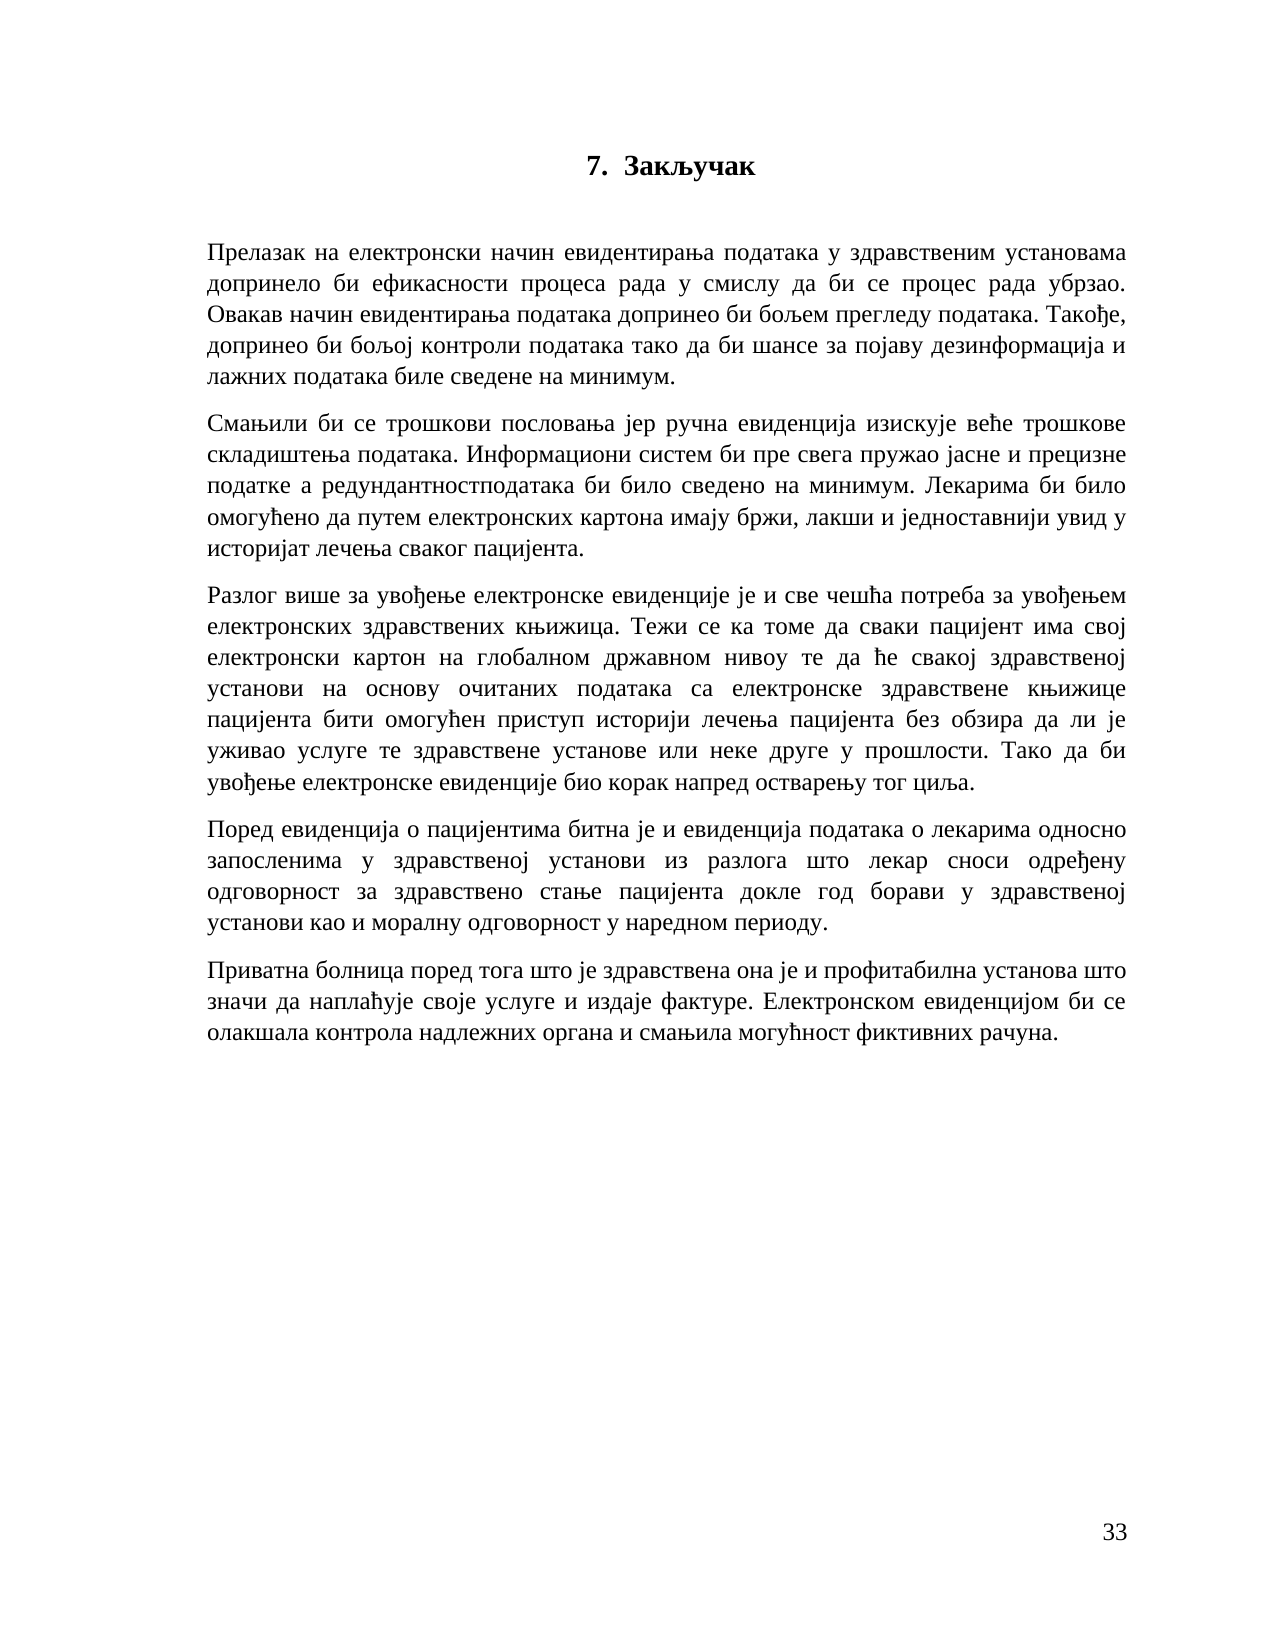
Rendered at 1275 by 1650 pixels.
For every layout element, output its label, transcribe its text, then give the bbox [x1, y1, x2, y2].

text Прелазак на електронски начин евидентирања података у здравственим установама допринело би ефикасности процеса рада у смислу да би се процес рада убрзао. Овакав начин евидентирања података допринео би бољем прегледу података. Такође, допринео би бољој контроли података тако да би шансе за појаву дезинформација и лажних података биле сведене на минимум. [207, 237, 1127, 389]
text Смањили би се трошкови пословања јер ручна евиденција изискује веће трошкове складиштења података. Информациони систем би пре свега пружао јасне и прецизне податке а редундантностподатака би било сведено на минимум. Лекарима би било омогућено да путем електронских картона имају бржи, лакши и једноставнији увид у историјат лечења сваког пацијента. [207, 408, 1127, 561]
text Приватна болница поред тога што је здравствена она је и профитабилна установа што значи да наплаћује своје услуге и издаје фактуре. Електронском евиденцијом би се олакшала контрола надлежних органа и смањила могућност фиктивних рачуна. [207, 955, 1127, 1046]
text Разлог више за увођење електронске евиденције је и све чешћа потреба за увођењем електронских здравствених књижица. Тежи се ка томе да сваки пацијент има свој електронски картон на глобалном државном нивоу те да ће свакој здравственој установи на основу очитаних података са електронске здравствене књижице пацијента бити омогућен приступ историји лечења пацијента без обзира да ли је уживао услуге те здравствене установе или неке друге у прошлости. Тако да би увођење електронске евиденције био корак напред остварењу тог циља. [207, 580, 1127, 795]
text Поред евиденција о пацијентима битна је и евиденција података о лекарима односно запосленима у здравственој установи из разлога што лекар сноси одређену одговорност за здравствено стање пацијента докле год борави у здравственој установи као и моралну одговорност у наредном периоду. [207, 814, 1127, 936]
subtitle Закључак [214, 148, 1127, 181]
